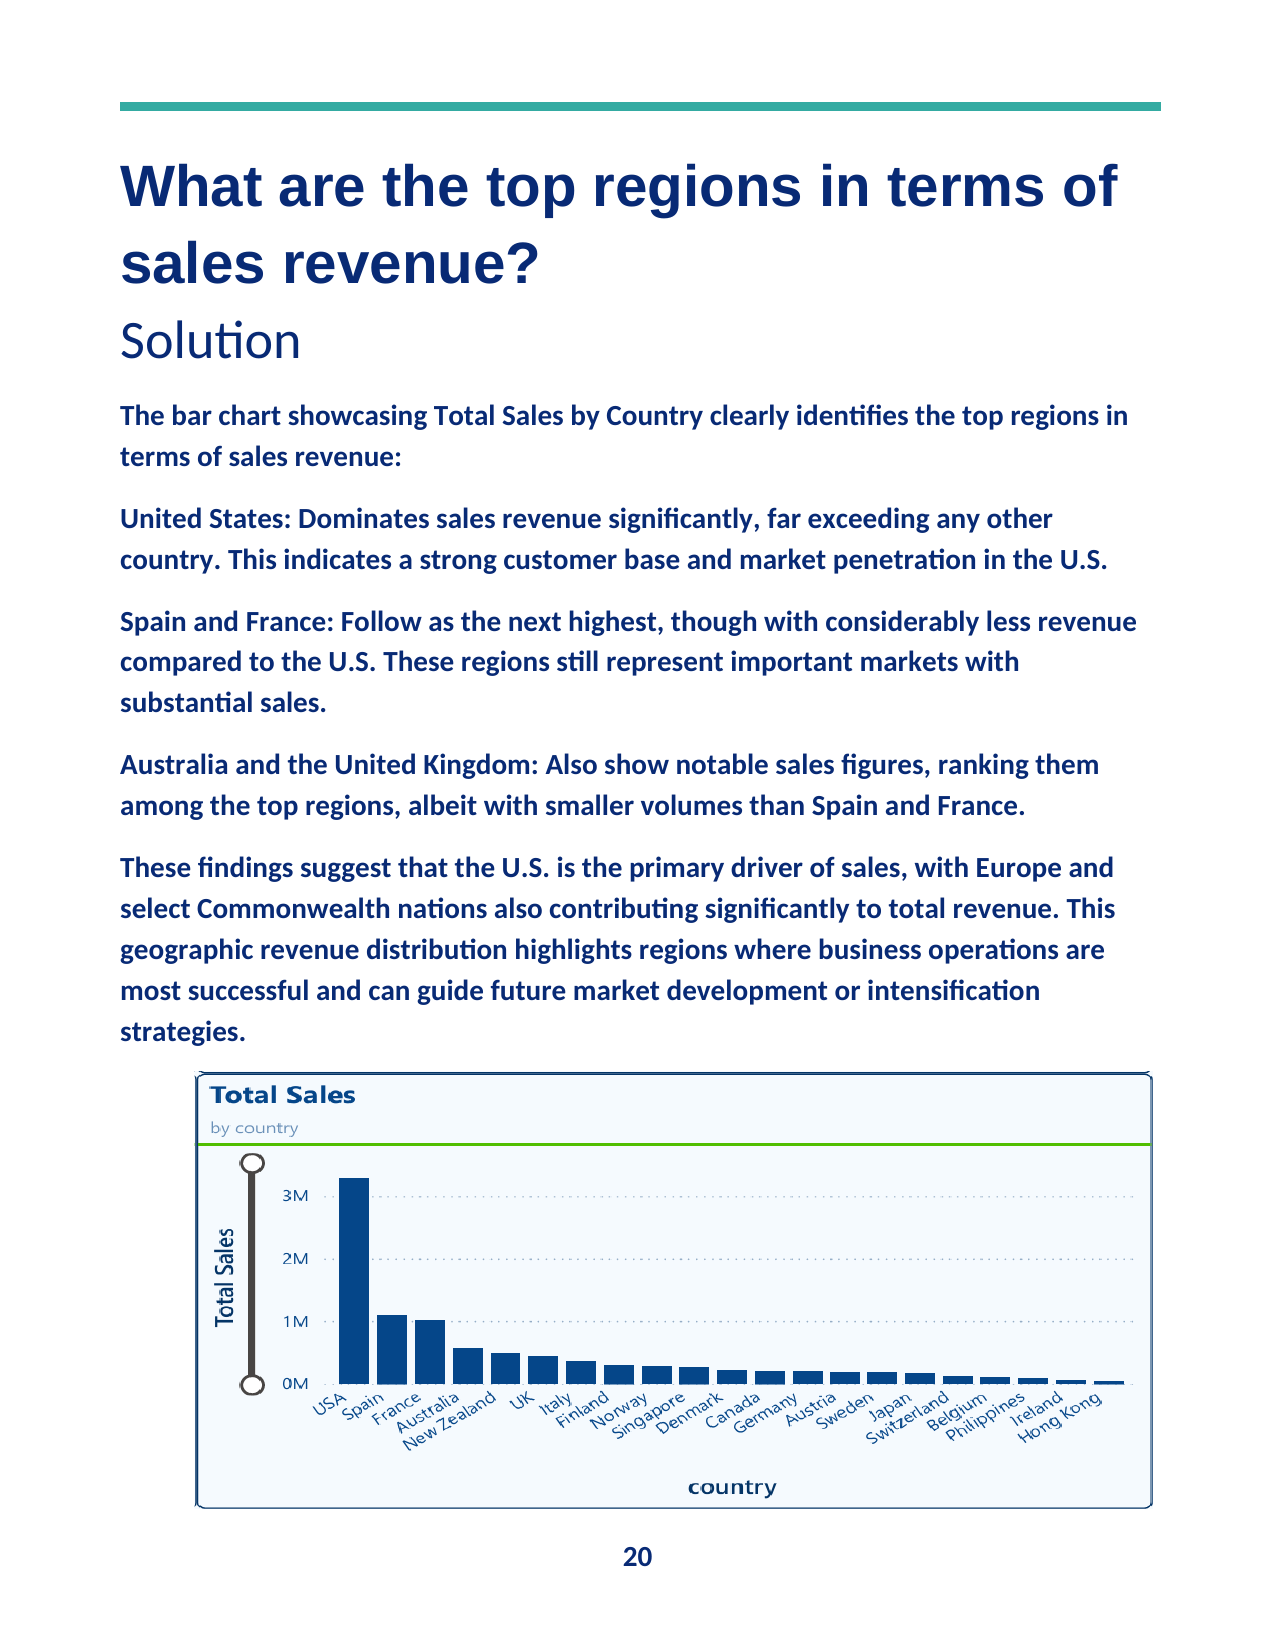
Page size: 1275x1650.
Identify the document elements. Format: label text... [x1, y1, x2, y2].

text Australia and the United Kingdom: Also show notable sales figures, ranking them among the top regions, albeit with smaller volumes than Spain and France. [120, 746, 1155, 823]
subtitle Solution [120, 306, 1155, 372]
text These findings suggest that the U.S. is the primary driver of sales, with Europe and select Commonwealth nations also contributing significantly to total revenue. This geographic revenue distribution highlights regions where business operations are most successful and can guide future market development or intensification strategies. [120, 849, 1155, 1048]
text United States: Dominates sales revenue significantly, far exceeding any other country. This indicates a strong customer base and market penetration in the U.S. [120, 500, 1155, 576]
text Spain and France: Follow as the next highest, though with considerably less revenue compared to the U.S. These regions still represent important markets with substantial sales. [120, 603, 1155, 720]
picture [194, 1071, 1155, 1512]
text The bar chart showcasing Total Sales by Country clearly identifies the top regions in terms of sales revenue: [120, 397, 1155, 474]
text What are the top regions in terms of sales revenue? [120, 152, 1155, 296]
